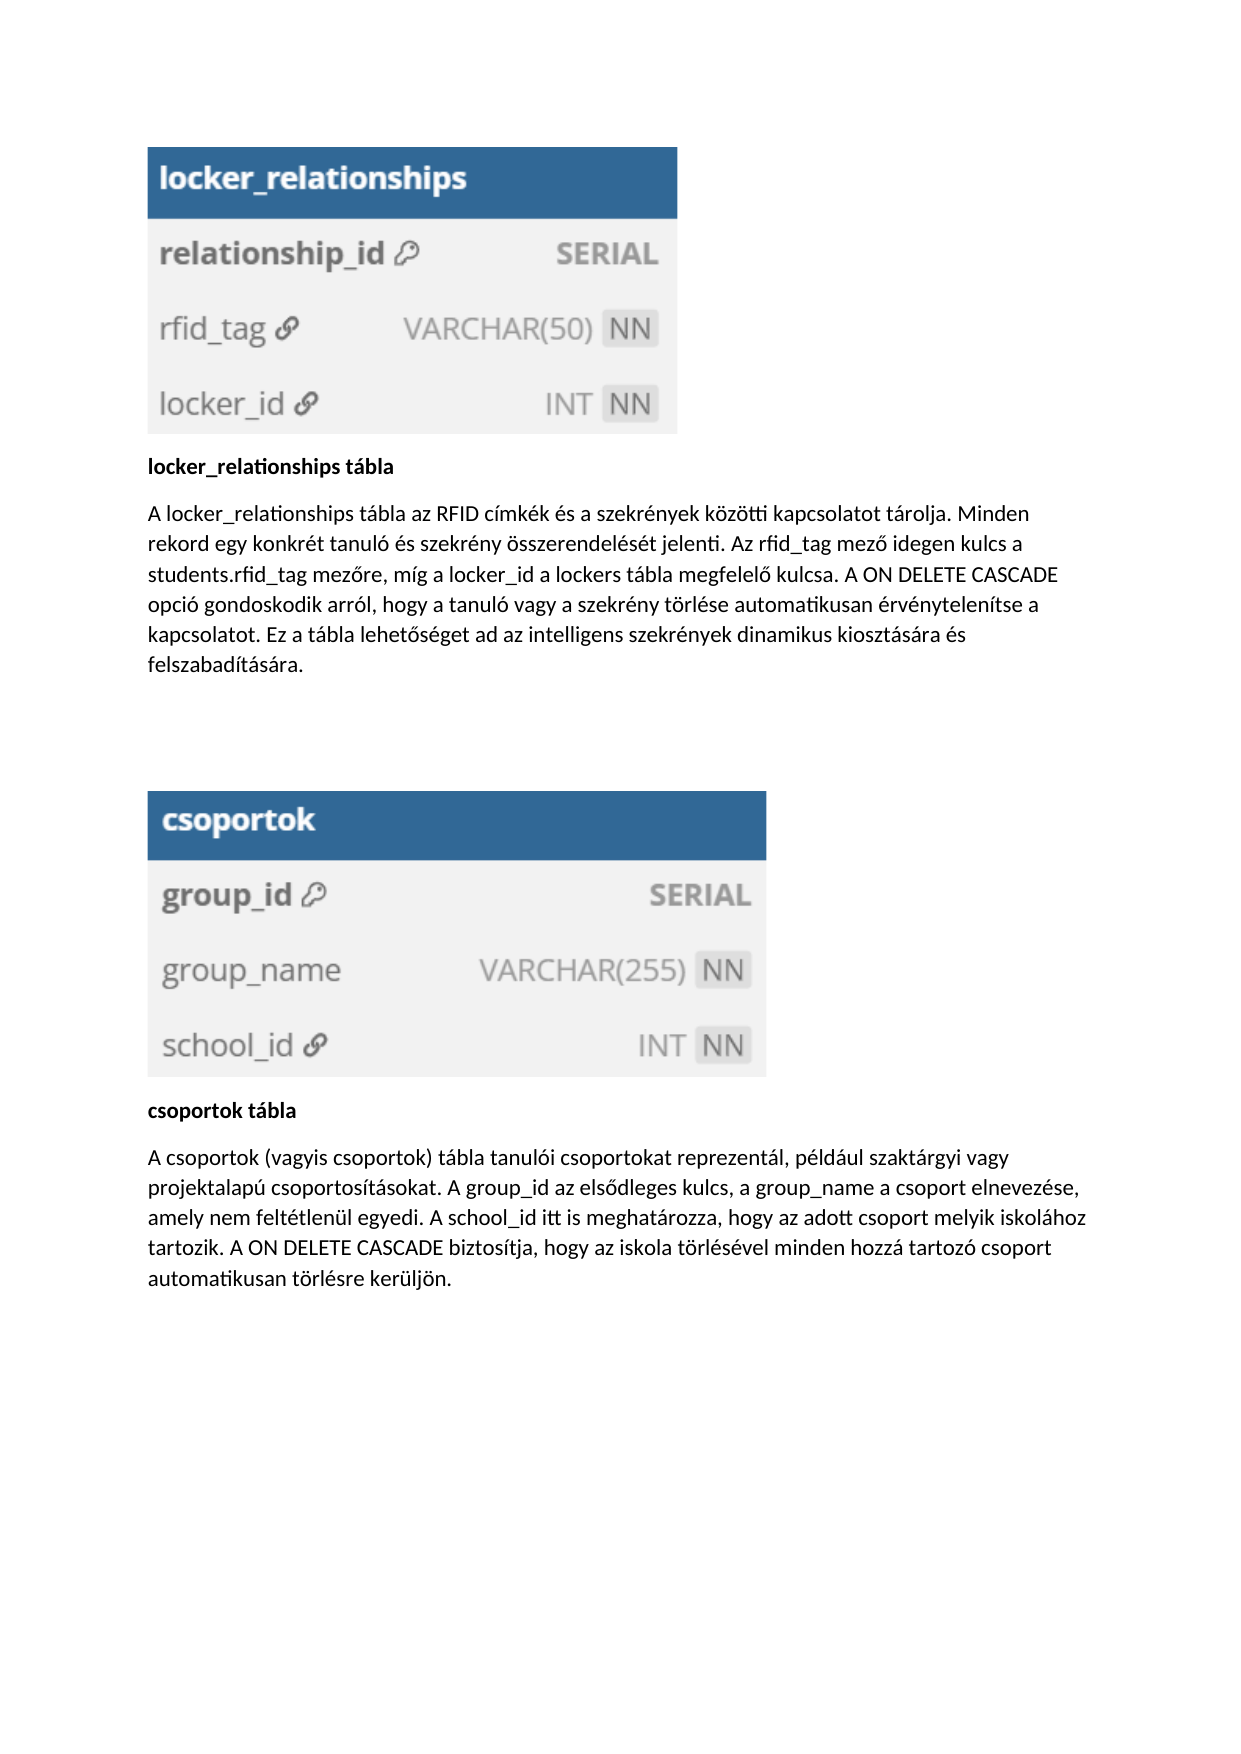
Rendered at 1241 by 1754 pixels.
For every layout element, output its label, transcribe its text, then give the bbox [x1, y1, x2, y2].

text A locker_relationships tábla az RFID címkék és a szekrények közötti kapcsolatot tárolja. Minden rekord egy konkrét tanuló és szekrény összerendelését jelenti. Az rfid_tag mező idegen kulcs a students.rfid_tag mezőre, míg a locker_id a lockers tábla megfelelő kulcsa. A ON DELETE CASCADE opció gondoskodik arról, hogy a tanuló vagy a szekrény törlése automatikusan érvénytelenítse a kapcsolatot. Ez a tábla lehetőséget ad az intelligens szekrények dinamikus kiosztására és felszabadítására. [148, 499, 1093, 678]
picture [147, 147, 678, 434]
text locker_relationships tábla [148, 452, 1093, 481]
text csoportok tábla [148, 1096, 1093, 1124]
text A csoportok (vagyis csoportok) tábla tanulói csoportokat reprezentál, például szaktárgyi vagy projektalapú csoportosításokat. A group_id az elsődleges kulcs, a group_name a csoport elnevezése, amely nem feltétlenül egyedi. A school_id itt is meghatározza, hogy az adott csoport melyik iskolához tartozik. A ON DELETE CASCADE biztosítja, hogy az iskola törlésével minden hozzá tartozó csoport automatikusan törlésre kerüljön. [148, 1143, 1093, 1292]
picture [147, 791, 767, 1077]
